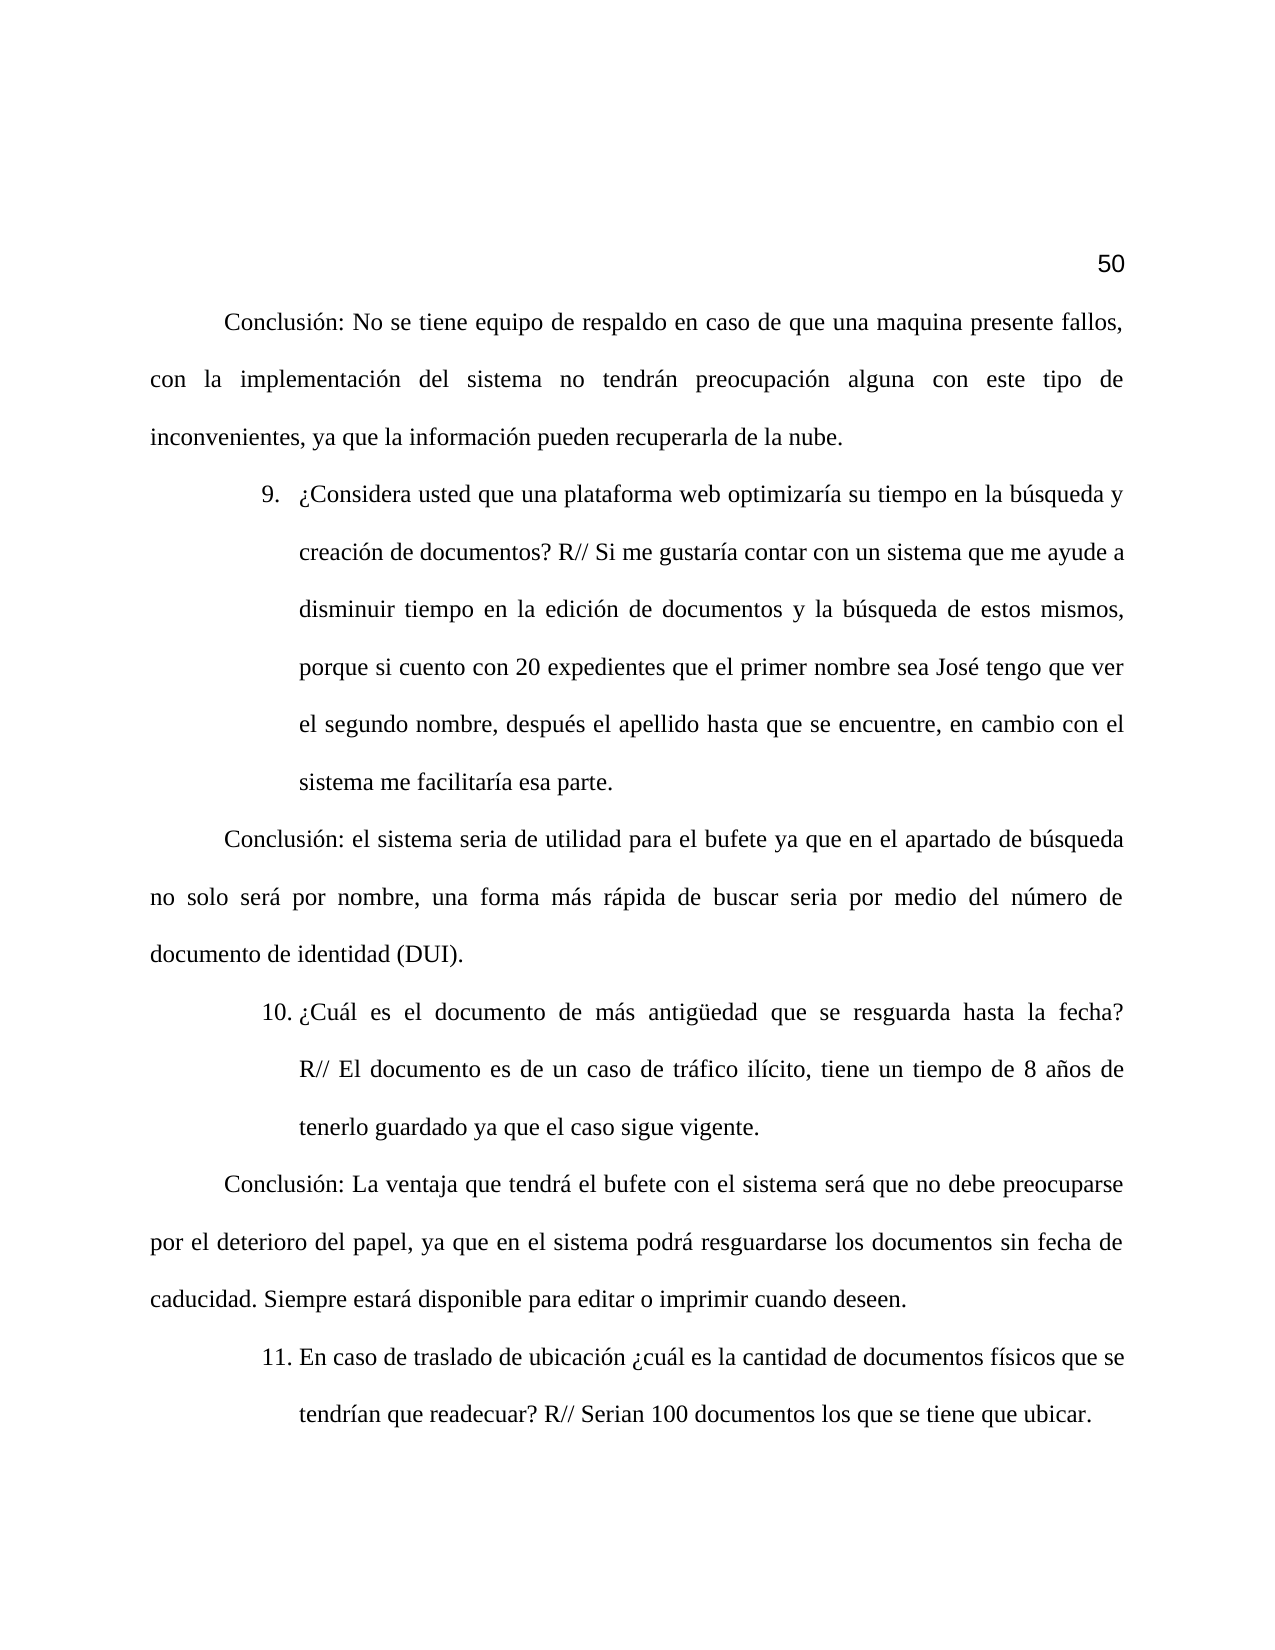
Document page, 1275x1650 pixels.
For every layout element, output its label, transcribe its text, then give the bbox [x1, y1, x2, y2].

text Conclusión: No se tiene equipo de respaldo en caso de que una maquina presente fallos, con la implementación del sistema no tendrán preocupación alguna con este tipo de inconvenientes, ya que la información pueden recuperarla de la nube. [150, 307, 1125, 451]
list ¿Considera usted que una plataforma web optimizaría su tiempo en la búsqueda y creación de documentos? R// Si me gustaría contar con un sistema que me ayude a disminuir tiempo en la edición de documentos y la búsqueda de estos mismos, porque si cuento con 20 expedientes que el primer nombre sea José tengo que ver el segundo nombre, después el apellido hasta que se encuentre, en cambio con el sistema me facilitaría esa parte. [261, 479, 1125, 796]
list En caso de traslado de ubicación ¿cuál es la cantidad de documentos físicos que se tendrían que readecuar? R// Serian 100 documentos los que se tiene que ubicar. [261, 1342, 1125, 1428]
text Conclusión: La ventaja que tendrá el bufete con el sistema será que no debe preocuparse por el deterioro del papel, ya que en el sistema podrá resguardarse los documentos sin fecha de caducidad. Siempre estará disponible para editar o imprimir cuando deseen. [150, 1169, 1125, 1313]
list ¿Cuál es el documento de más antigüedad que se resguarda hasta la fecha? R// El documento es de un caso de tráfico ilícito, tiene un tiempo de 8 años de tenerlo guardado ya que el caso sigue vigente. [261, 997, 1125, 1141]
text Conclusión: el sistema seria de utilidad para el bufete ya que en el apartado de búsqueda no solo será por nombre, una forma más rápida de buscar seria por medio del número de documento de identidad (DUI). [150, 824, 1125, 968]
